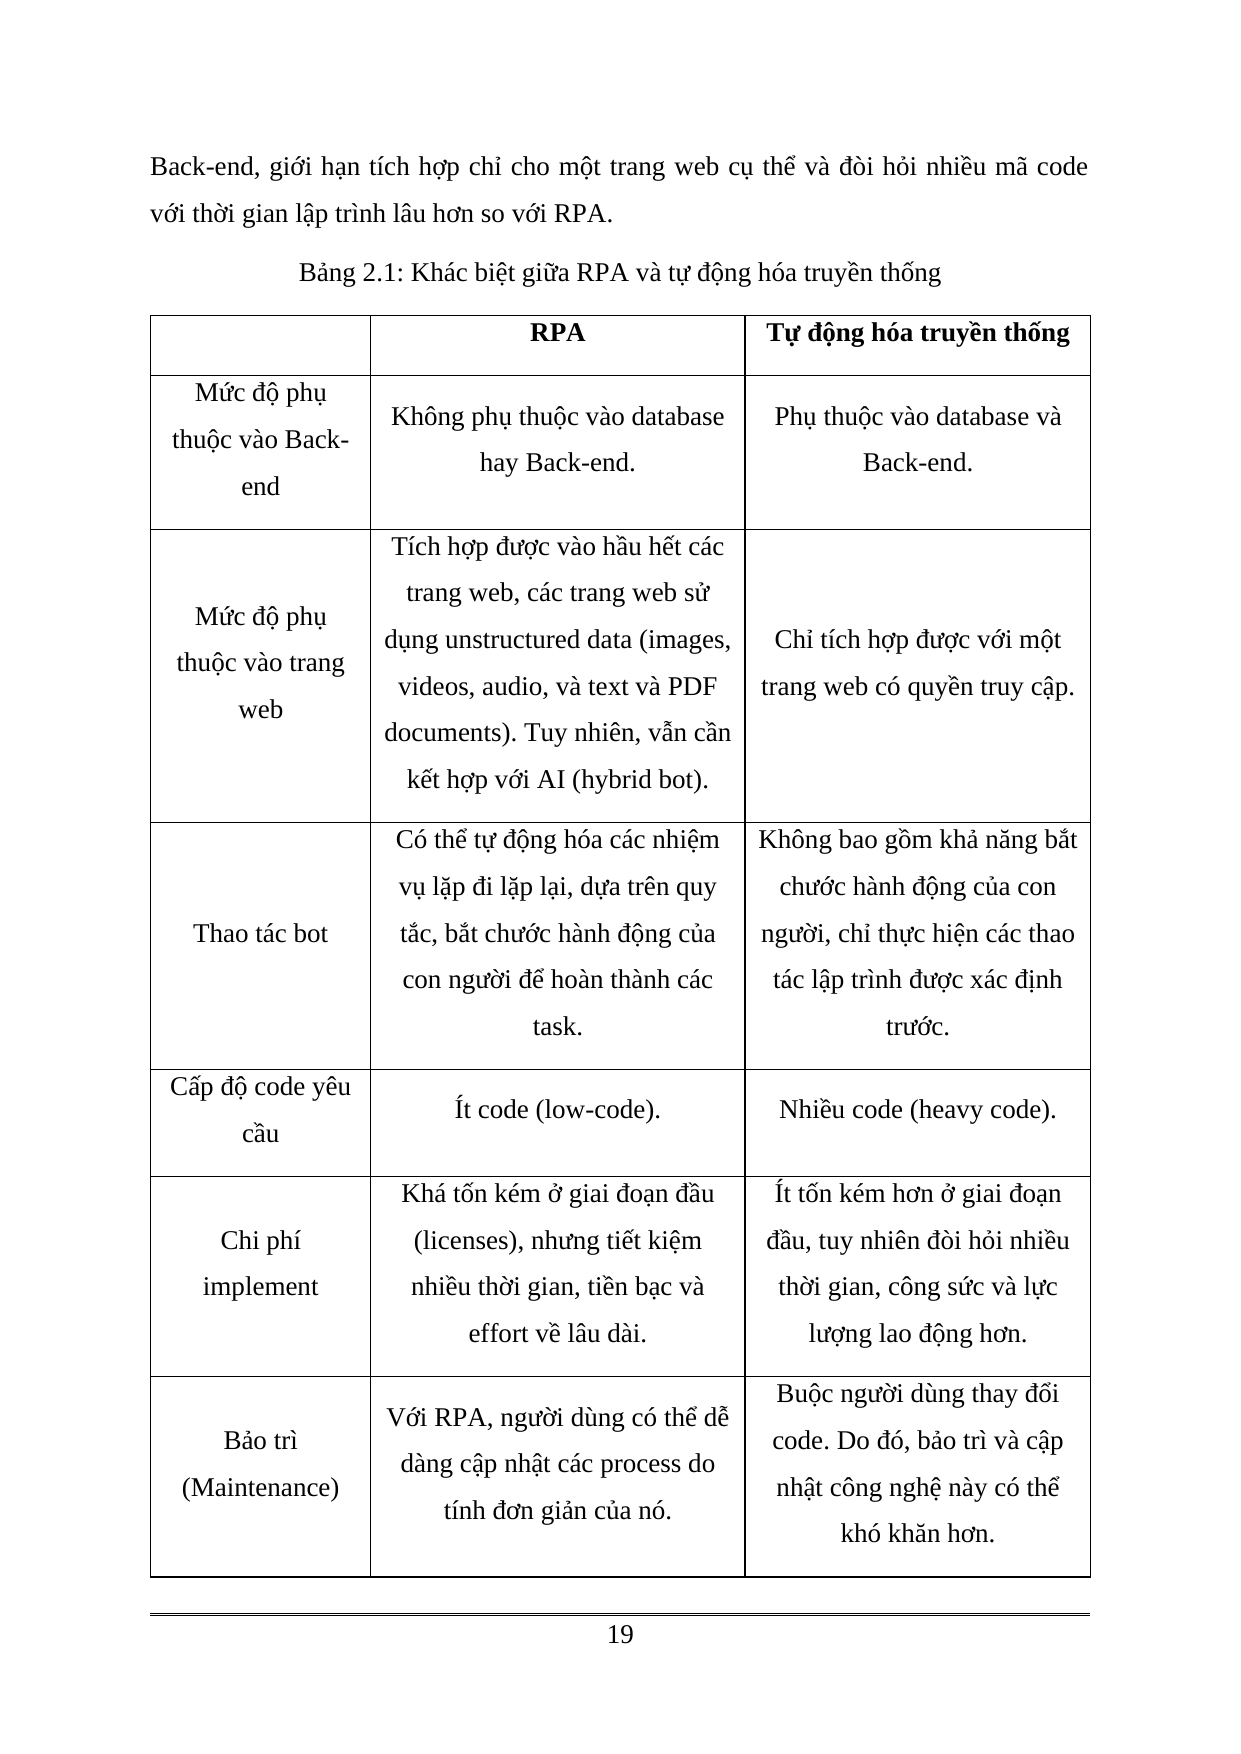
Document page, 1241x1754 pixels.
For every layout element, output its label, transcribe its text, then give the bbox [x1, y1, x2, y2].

table_cell Mức độ phụ thuộc vào Back-end [151, 376, 370, 529]
table_cell Tích hợp được vào hầu hết các trang web, các trang web sử dụng unstructured data (images, videos, audio, và text và PDF documents). Tuy nhiên, vẫn cần kết hợp với AI (hybrid bot). [371, 530, 744, 822]
table_cell Chỉ tích hợp được với một trang web có quyền truy cập. [746, 530, 1090, 822]
table_cell Với RPA, người dùng có thể dễ dàng cập nhật các process do tính đơn giản của nó. [371, 1377, 744, 1576]
table_cell Có thể tự động hóa các nhiệm vụ lặp đi lặp lại, dựa trên quy tắc, bắt chước hành động của con người để hoàn thành các task. [371, 823, 744, 1069]
table_header [151, 316, 370, 375]
table_cell Nhiều code (heavy code). [746, 1070, 1090, 1176]
table_cell Khá tốn kém ở giai đoạn đầu (licenses), nhưng tiết kiệm nhiều thời gian, tiền bạc và effort về lâu dài. [371, 1177, 744, 1376]
table_cell Phụ thuộc vào database và Back-end. [746, 376, 1090, 529]
table_cell Không bao gồm khả năng bắt chước hành động của con người, chỉ thực hiện các thao tác lập trình được xác định trước. [746, 823, 1090, 1069]
table_cell Buộc người dùng thay đổi code. Do đó, bảo trì và cập nhật công nghệ này có thể khó khăn hơn. [746, 1377, 1090, 1576]
table_cell Ít tốn kém hơn ở giai đoạn đầu, tuy nhiên đòi hỏi nhiều thời gian, công sức và lực lượng lao động hơn. [746, 1177, 1090, 1376]
text Bảng 2.1: Khác biệt giữa RPA và tự động hóa truyền thống [150, 256, 1090, 287]
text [150, 150, 1090, 228]
table_header RPA [371, 316, 744, 375]
table_header Tự động hóa truyền thống [746, 316, 1090, 375]
table_cell Cấp độ code yêu cầu [151, 1070, 370, 1176]
table_cell Thao tác bot [151, 823, 370, 1069]
table_cell Bảo trì (Maintenance) [151, 1377, 370, 1576]
table_cell Không phụ thuộc vào database hay Back-end. [371, 376, 744, 529]
table_cell Mức độ phụ thuộc vào trang web [151, 530, 370, 822]
table_cell Chi phí implement [151, 1177, 370, 1376]
table_cell Ít code (low-code). [371, 1070, 744, 1176]
